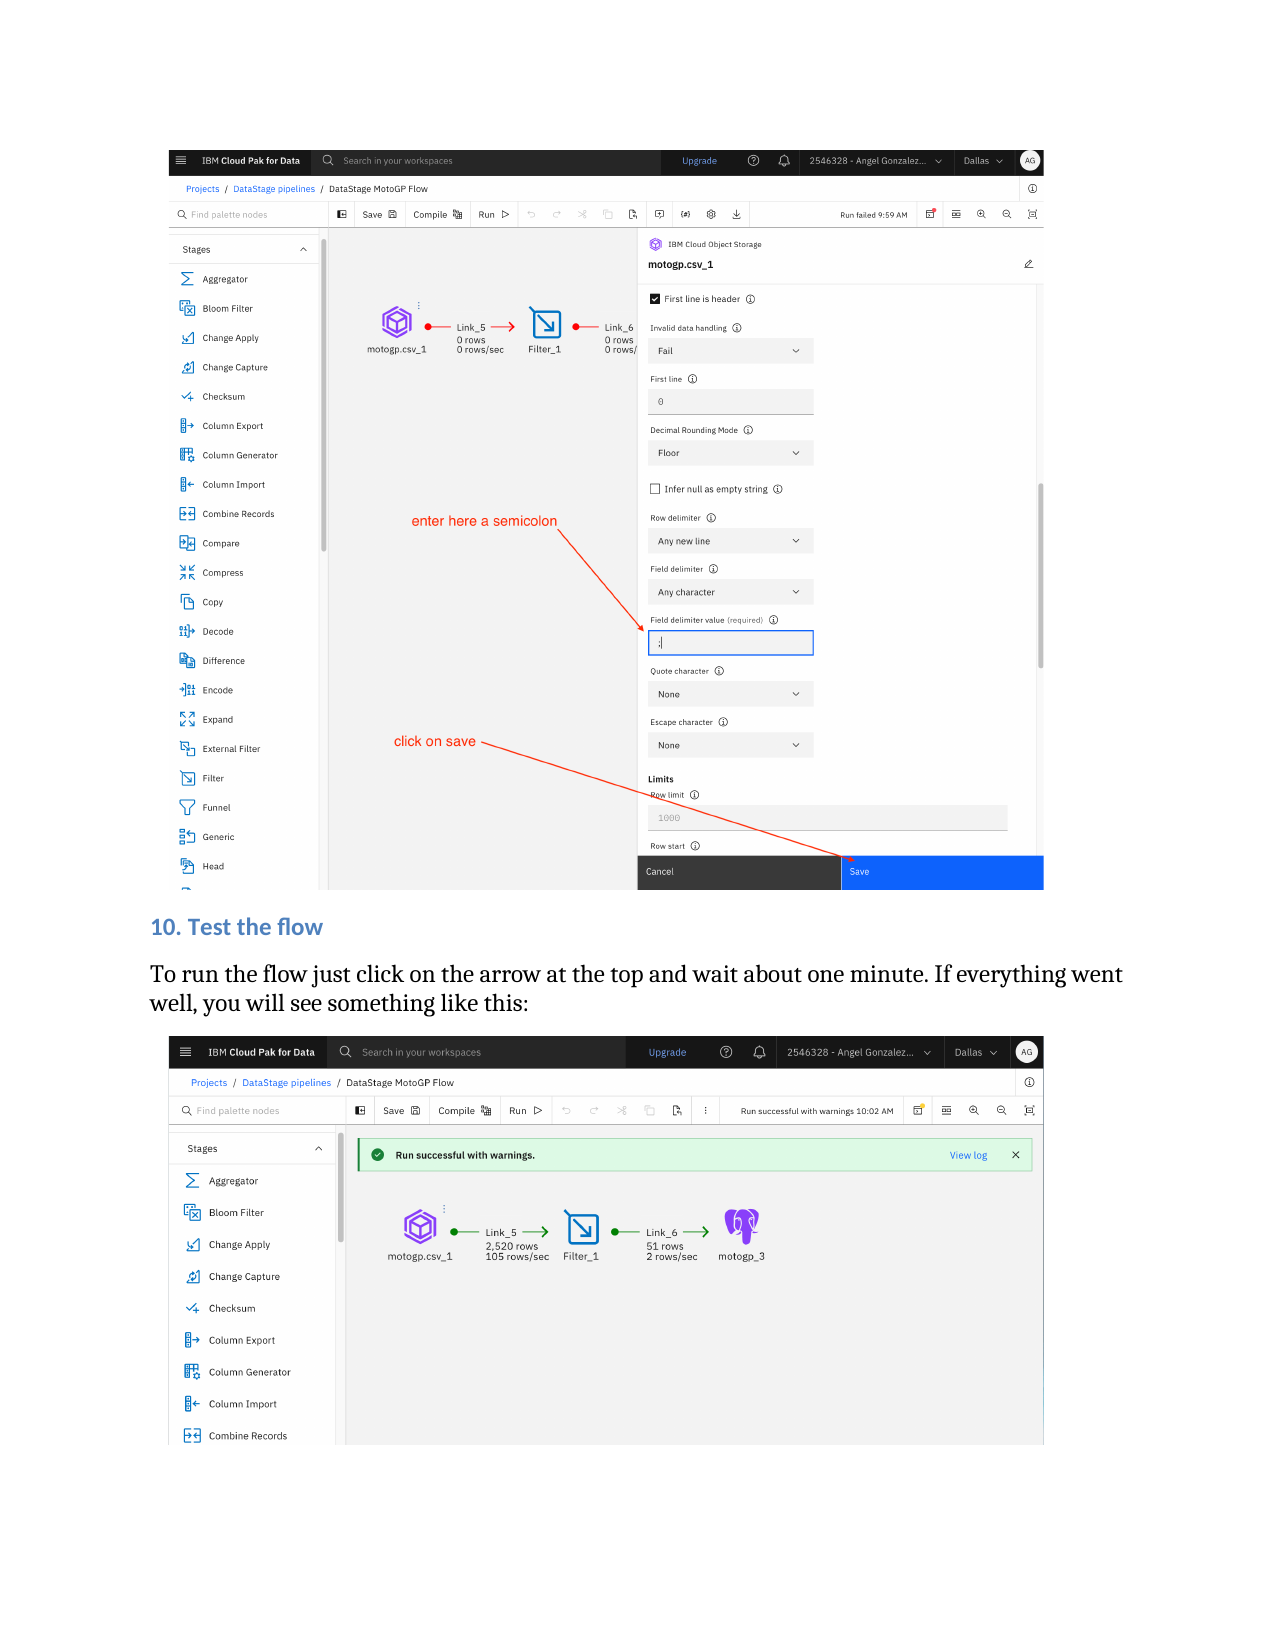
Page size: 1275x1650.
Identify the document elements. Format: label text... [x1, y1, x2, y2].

picture [168, 1036, 1044, 1445]
picture [168, 150, 1044, 890]
text To run the flow just click on the arrow at the top and wait about one minute. If everything went well, you will see something like this: [150, 960, 1125, 1017]
subtitle 10. Test the flow [150, 911, 1125, 941]
